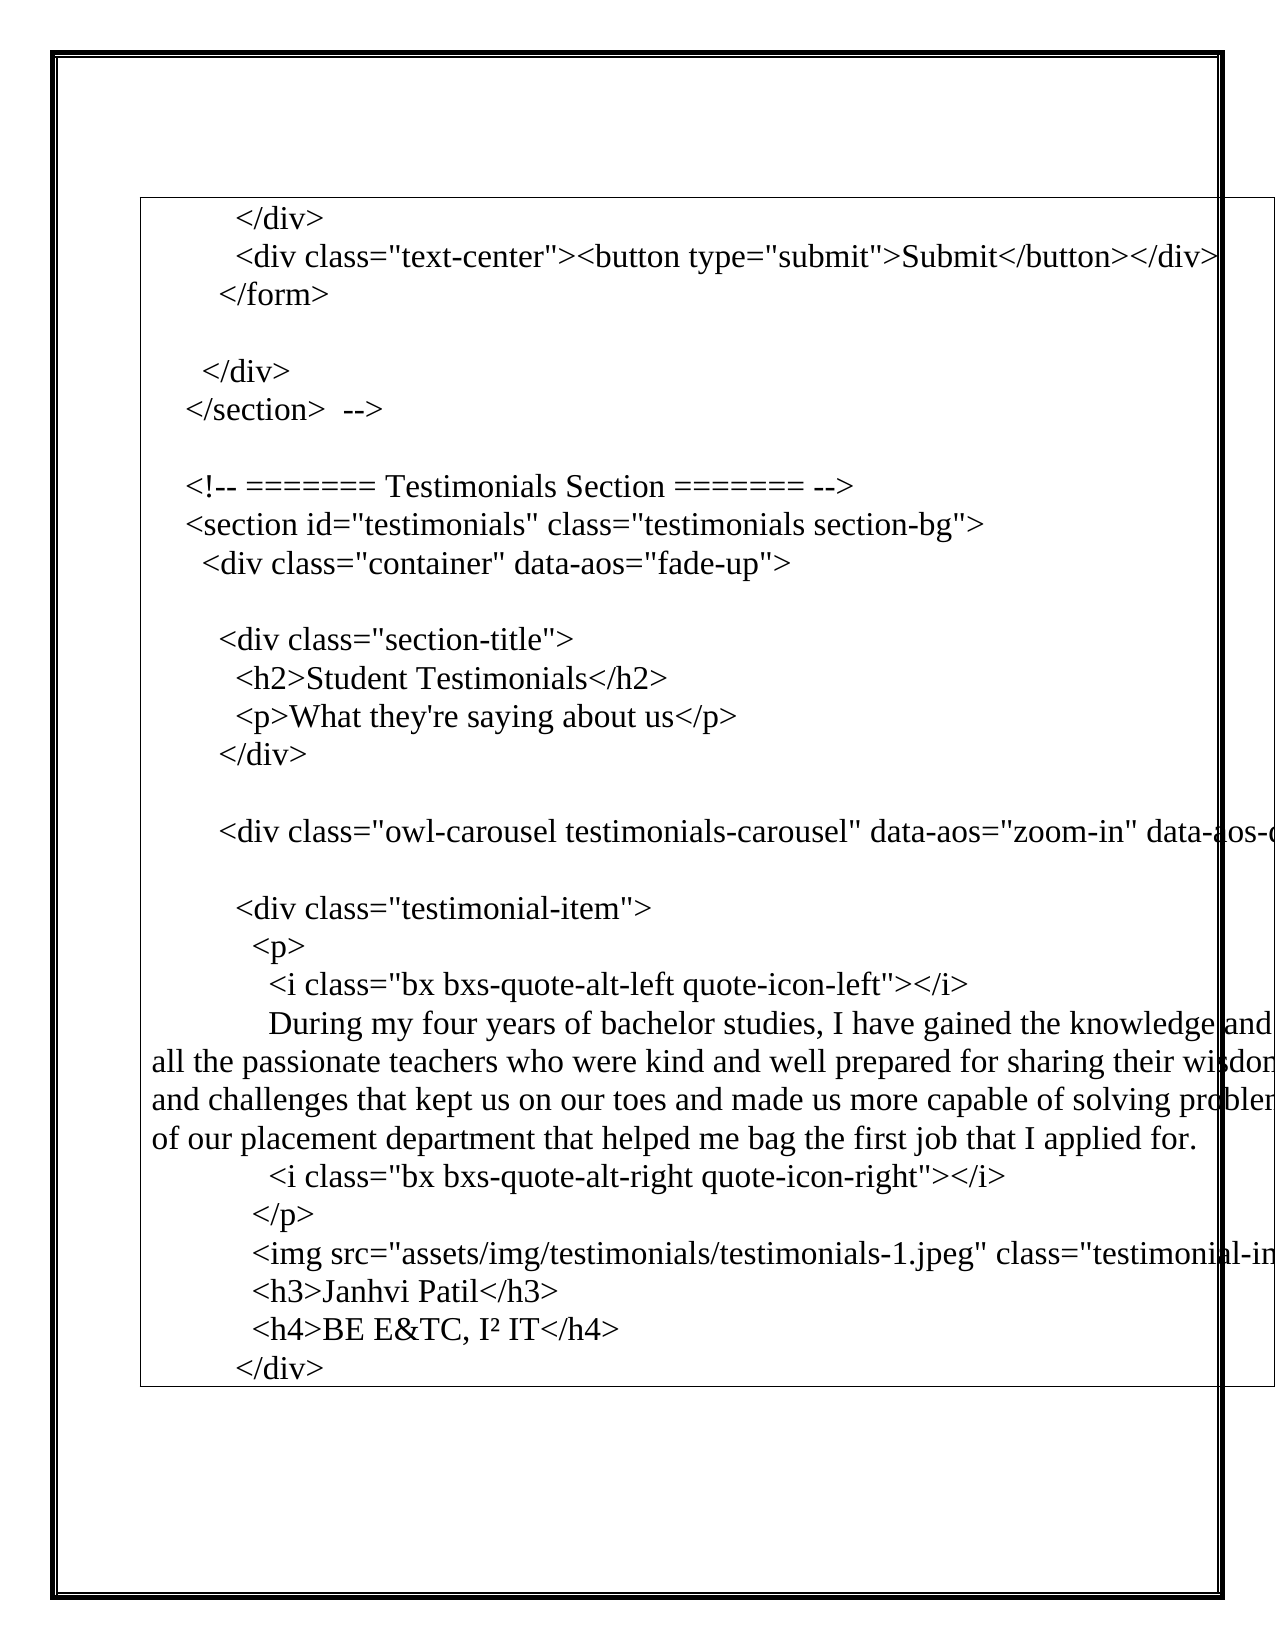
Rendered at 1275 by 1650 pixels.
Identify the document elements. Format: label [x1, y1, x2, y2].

table_cell [141, 198, 1217, 1386]
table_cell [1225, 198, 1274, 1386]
